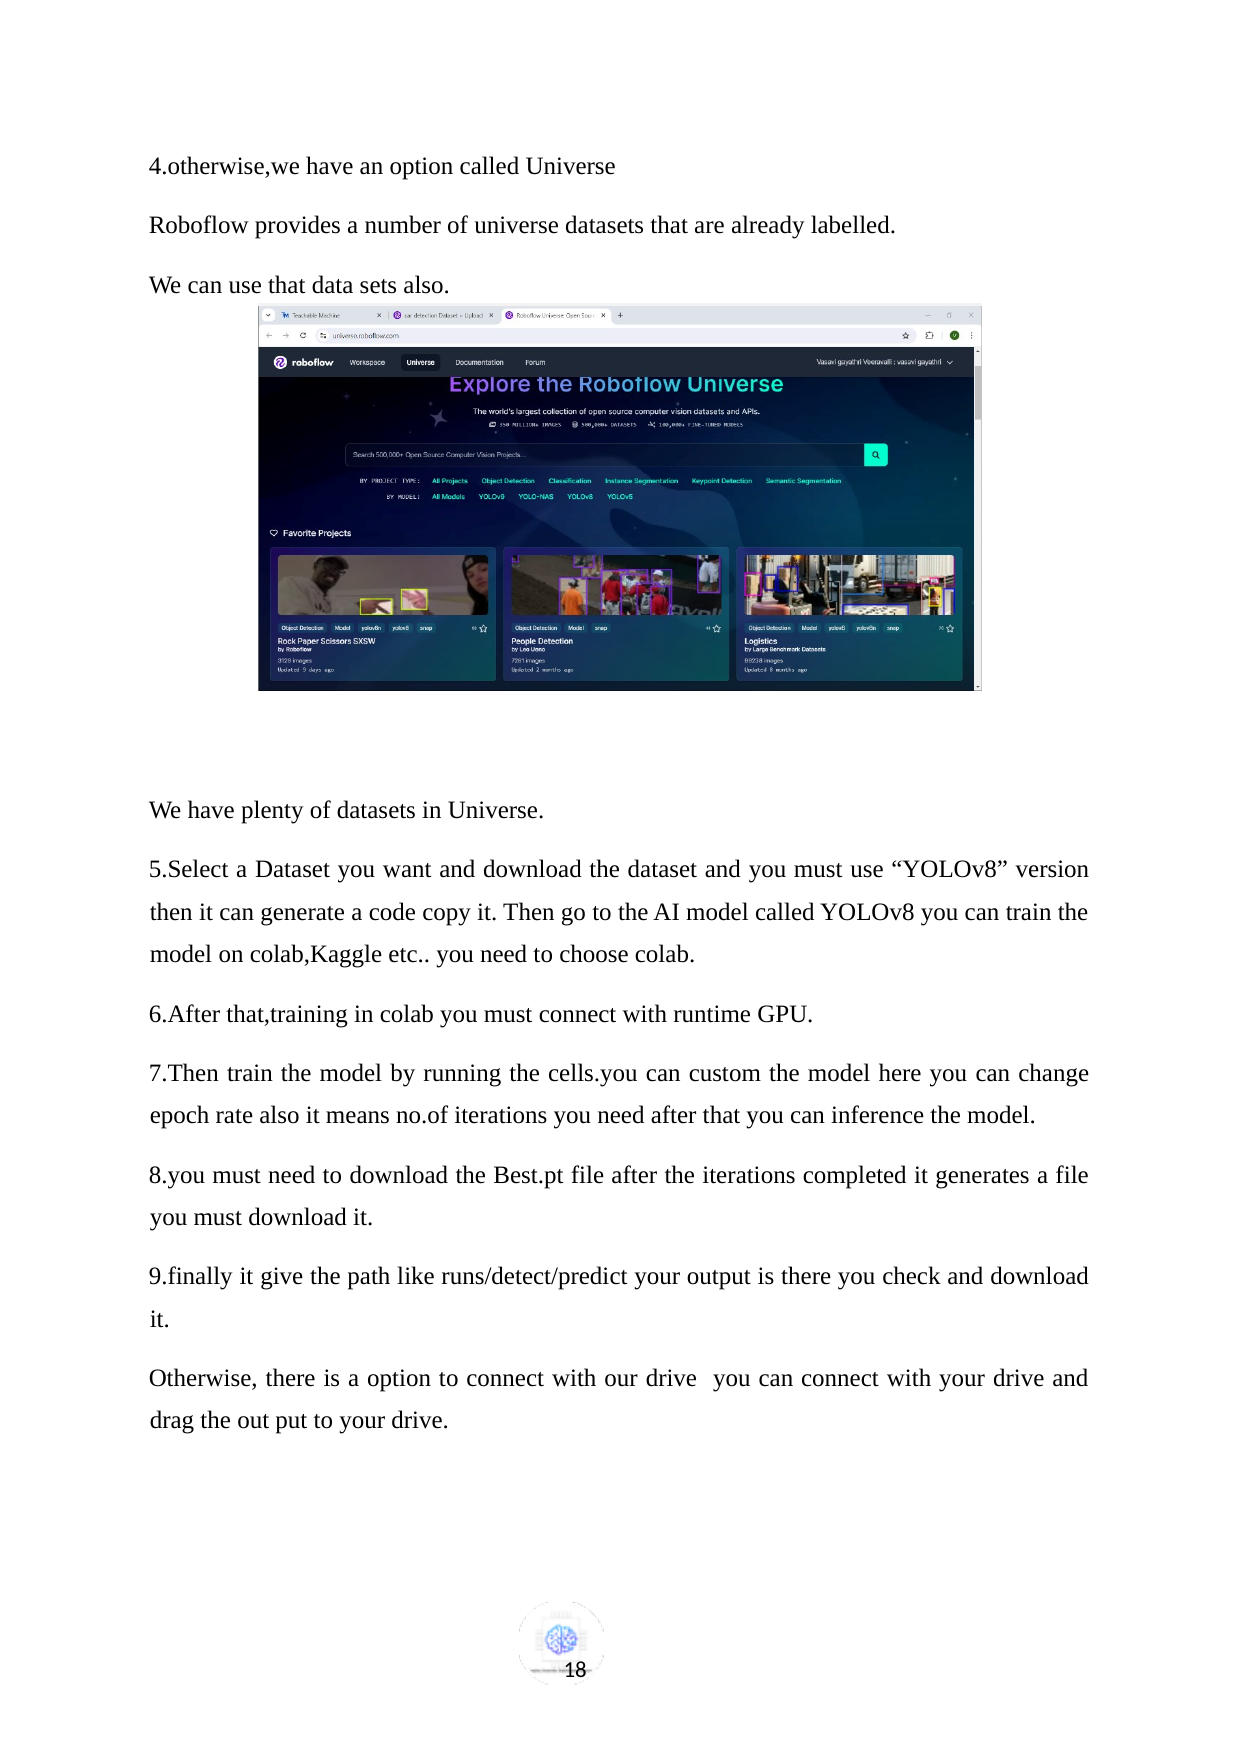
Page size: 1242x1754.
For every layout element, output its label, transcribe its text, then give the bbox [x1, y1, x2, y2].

picture [518, 1601, 605, 1686]
text 9.finally it give the path like runs/detect/predict your output is there you check and download it. [148, 1261, 1090, 1333]
text Roboflow provides a number of universe datasets that are already labelled. [148, 210, 1090, 239]
text 5.Select a Dataset you want and download the dataset and you must use “YOLOv8” version then it can generate a code copy it. Then go to the AI model called YOLOv8 you can train the model on colab,Kaggle etc.. you need to choose colab. [148, 854, 1090, 968]
text 8.you must need to download the Best.pt file after the iterations completed it generates a file you must download it. [148, 1160, 1090, 1231]
text We have plenty of datasets in Universe. [148, 795, 1090, 824]
text Otherwise, there is a option to connect with our drive you can connect with your drive and drag the out put to your drive. [148, 1363, 1090, 1434]
text 4.otherwise,we have an option called Universe [148, 151, 1090, 180]
text 6.After that,training in colab you must connect with runtime GPU. [148, 999, 1090, 1027]
text We can use that data sets also. [148, 270, 1090, 298]
text 7.Then train the model by running the cells.you can custom the model here you can change epoch rate also it means no.of iterations you need after that you can inference the model. [148, 1058, 1090, 1129]
picture [258, 303, 982, 691]
